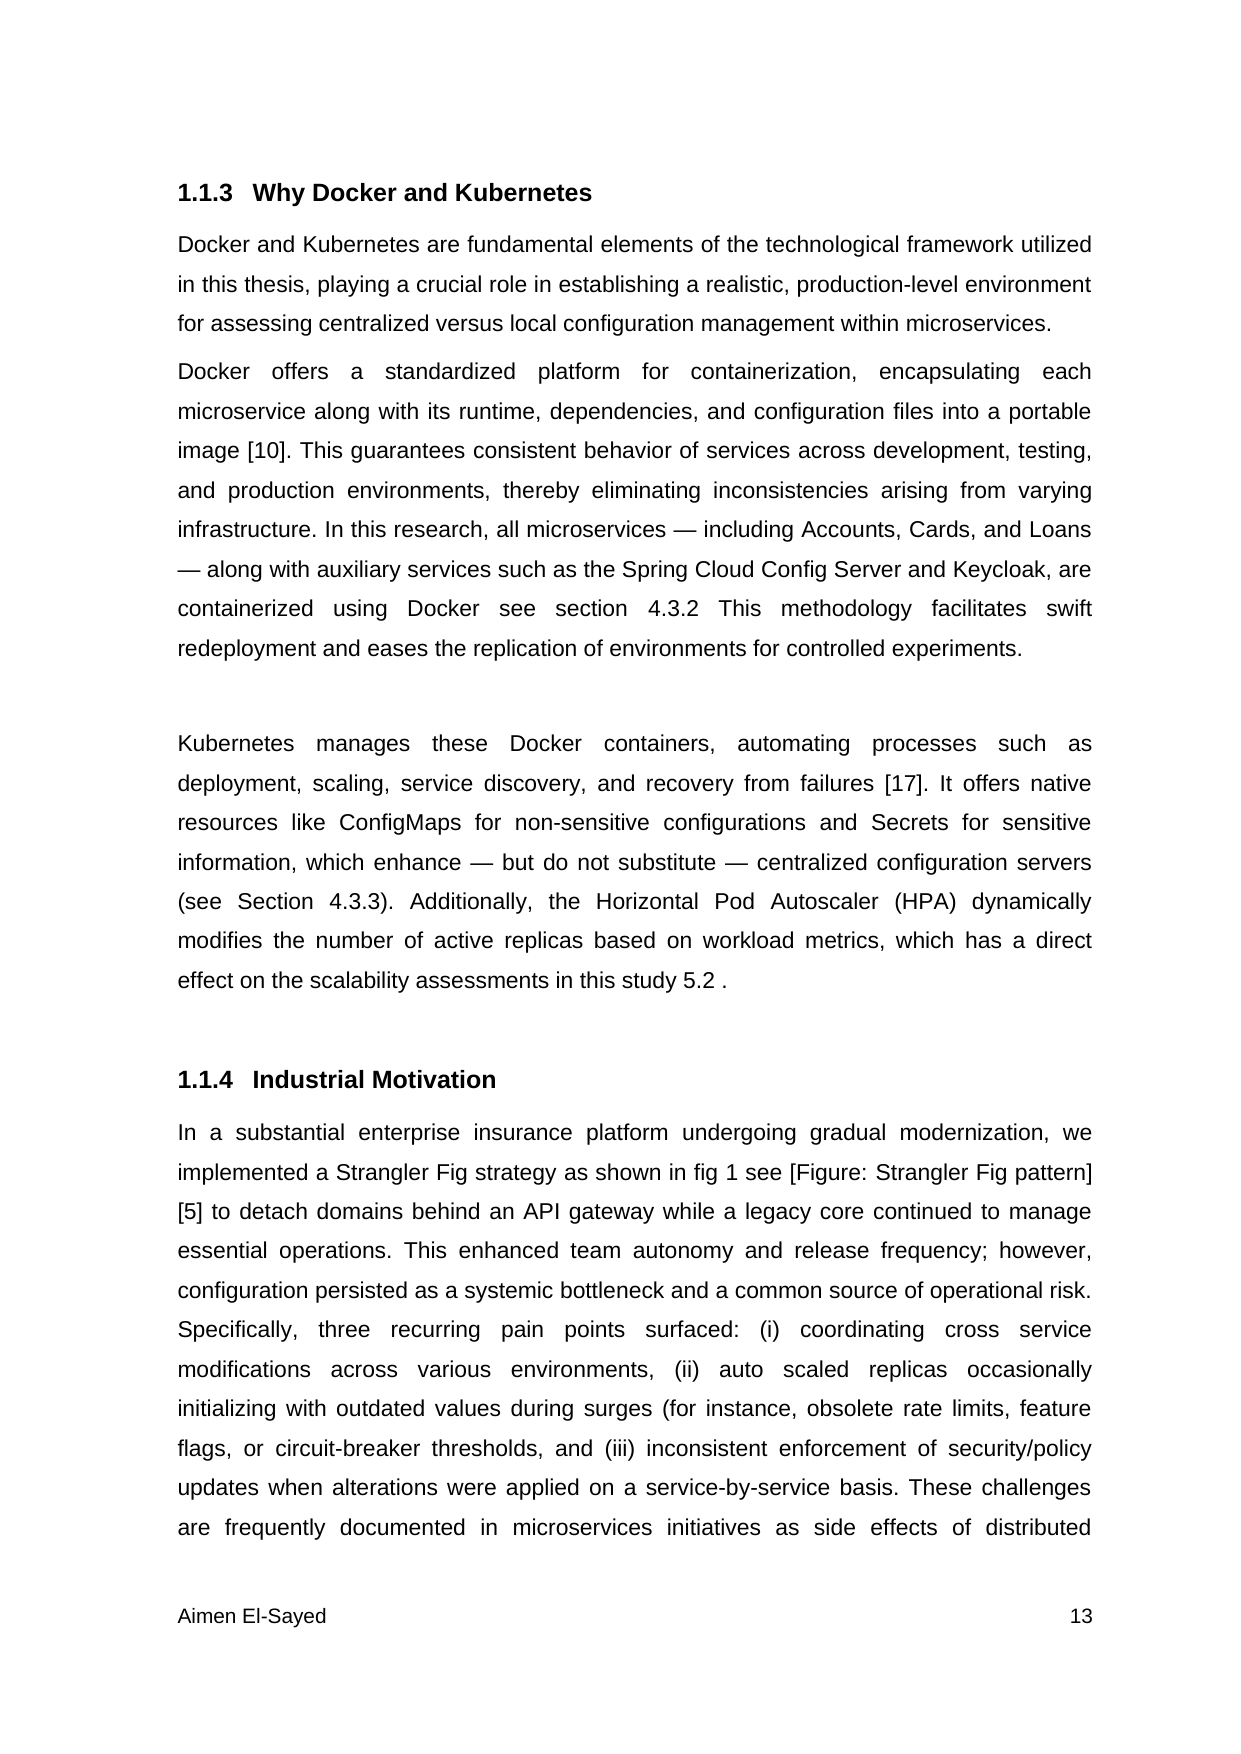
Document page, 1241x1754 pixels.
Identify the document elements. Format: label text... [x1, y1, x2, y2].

text Docker and Kubernetes are fundamental elements of the technological framework utilized in this thesis, playing a crucial role in establishing a realistic, production-level environment for assessing centralized versus local configuration management within microservices. [177, 231, 1092, 337]
text Docker offers a standardized platform for containerization, encapsulating each microservice along with its runtime, dependencies, and configuration files into a portable image [10]. This guarantees consistent behavior of services across development, testing, and production environments, thereby eliminating inconsistencies arising from varying infrastructure. In this research, all microservices — including Accounts, Cards, and Loans — along with auxiliary services such as the Spring Cloud Config Server and Keycloak, are containerized using Docker see section ‎4.3.2 This methodology facilitates swift redeployment and eases the replication of environments for controlled experiments. [177, 358, 1092, 661]
subtitle Industrial Motivation [177, 1065, 1092, 1094]
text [177, 1119, 1092, 1540]
subtitle Why Docker and Kubernetes [177, 177, 1092, 206]
text Kubernetes manages these Docker containers, automating processes such as deployment, scaling, service discovery, and recovery from failures [17]. It offers native resources like ConfigMaps for non-sensitive configurations and Secrets for sensitive information, which enhance — but do not substitute — centralized configuration servers (see Section ‎‎4.3.3). Additionally, the Horizontal Pod Autoscaler (HPA) dynamically modifies the number of active replicas based on workload metrics, which has a direct effect on the scalability assessments in this study ‎5.2 . [177, 730, 1092, 993]
